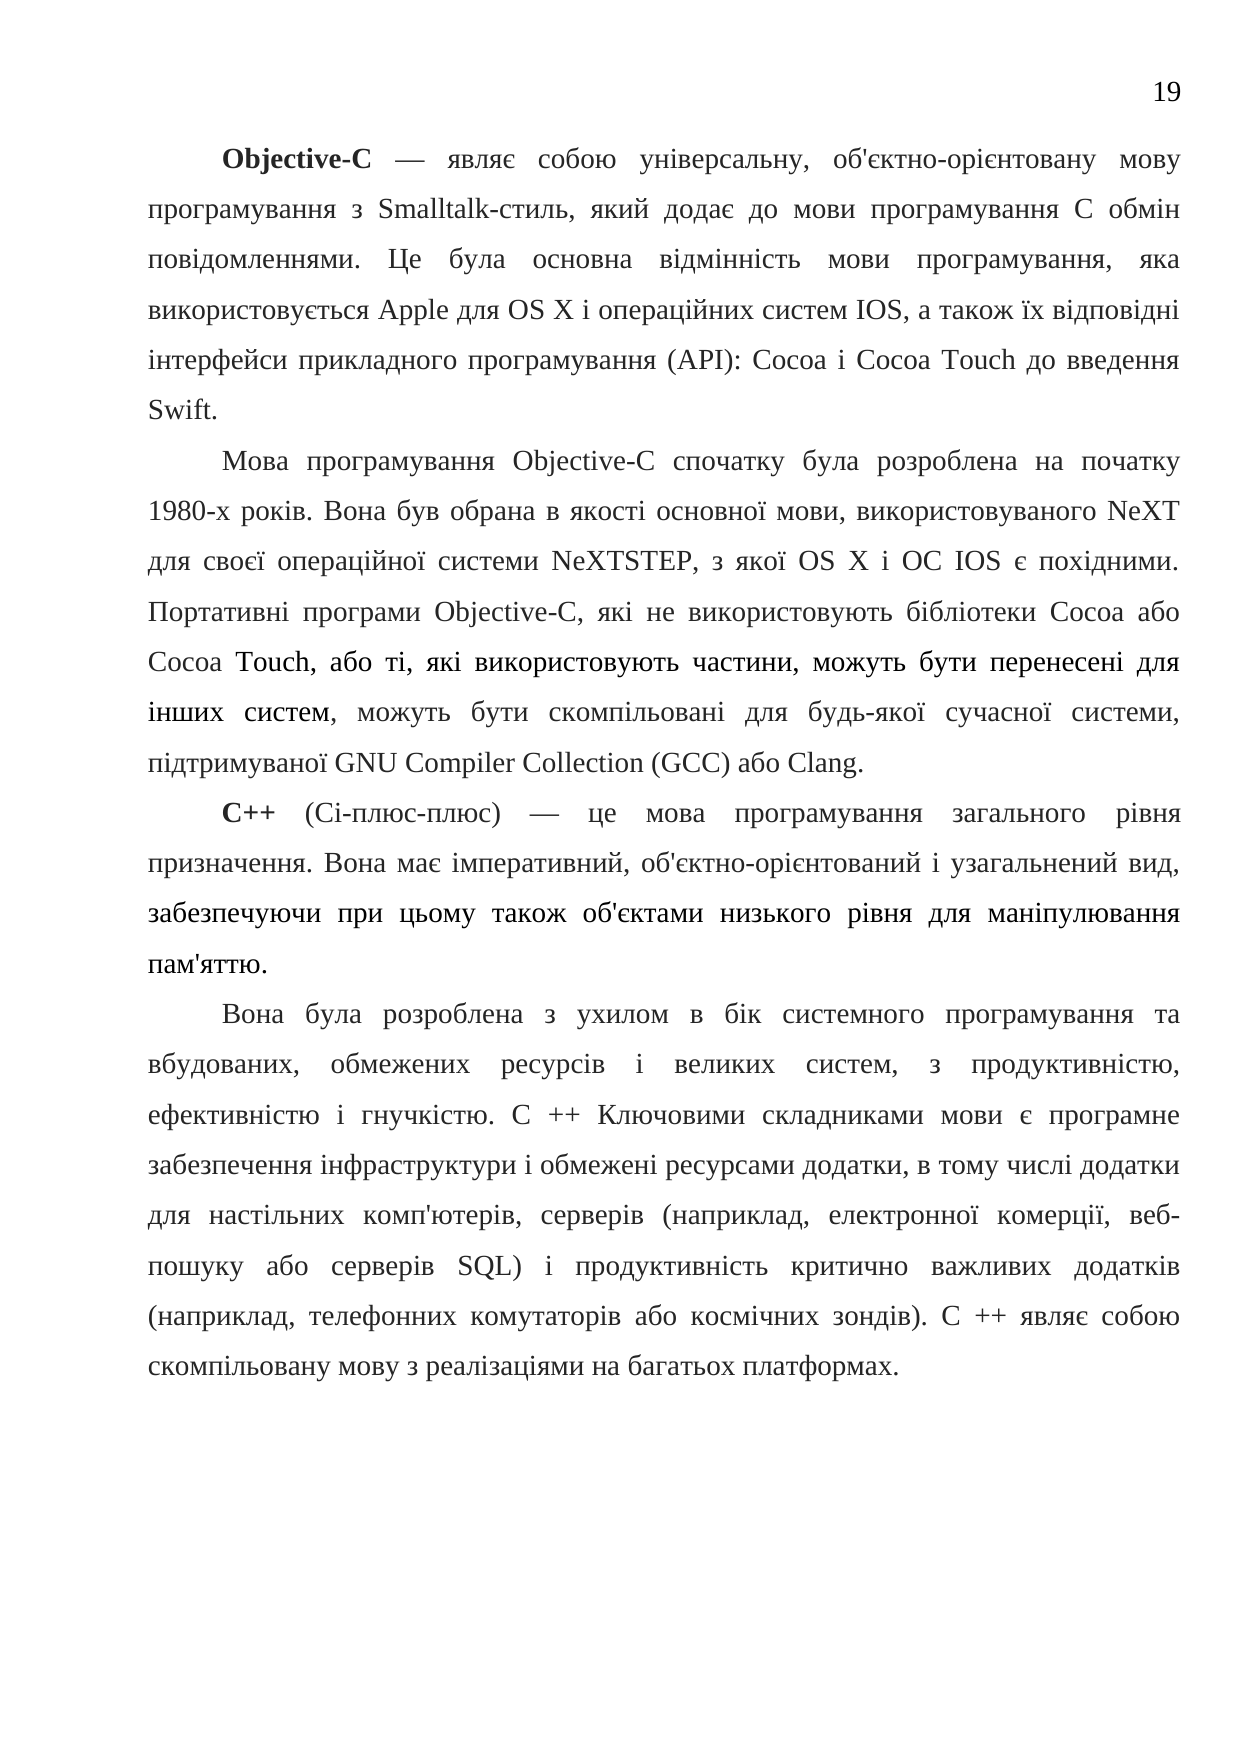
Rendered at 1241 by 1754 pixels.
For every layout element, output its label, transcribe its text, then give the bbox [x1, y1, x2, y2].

text C++ (Сі-плюс-плюс) — це мова програмування загального рівня призначення. Вона має імперативний, об'єктно-орієнтований і узагальнений вид, забезпечуючи при цьому також об'єктами низького рівня для маніпулювання пам'яттю. [148, 795, 1181, 979]
text Objective-C — являє собою універсальну, об'єктно-орієнтовану мову програмування з Smalltalk-стиль, який додає до мови програмування C обмін повідомленнями. Це була основна відмінність мови програмування, яка використовується Apple для OS X і операційних систем IOS, а також їх відповідні інтерфейси прикладного програмування (API): Cocoa і Cocoa Touch до введення Swift. [148, 141, 1181, 426]
text Мова програмування Objective-C спочатку була розроблена на початку 1980-х років. Вона був обрана в якості основної мови, використовуваного NeXT для своєї операційної системи NeXTSTEP, з якої OS X і ОС IOS є похідними. Портативні програми Objective-C, які не використовують бібліотеки Cocoa або Cocoa Touch, або ті, які використовують частини, можуть бути перенесені для інших систем, можуть бути скомпільовані для будь-якої сучасної системи, підтримуваної GNU Compiler Collection (GCC) або Clang. [148, 443, 1181, 778]
text Вона була розроблена з ухилом в бік системного програмування та вбудованих, обмежених ресурсів і великих систем, з продуктивністю, ефективністю і гнучкістю. C ++ Ключовими складниками мови є програмне забезпечення інфраструктури і обмежені ресурсами додатки, в тому числі додатки для настільних комп'ютерів, серверів (наприклад, електронної комерції, веб-пошуку або серверів SQL) і продуктивність критично важливих додатків (наприклад, телефонних комутаторів або космічних зондів). C ++ являє собою скомпільовану мову з реалізаціями на багатьох платформах. [148, 996, 1181, 1382]
